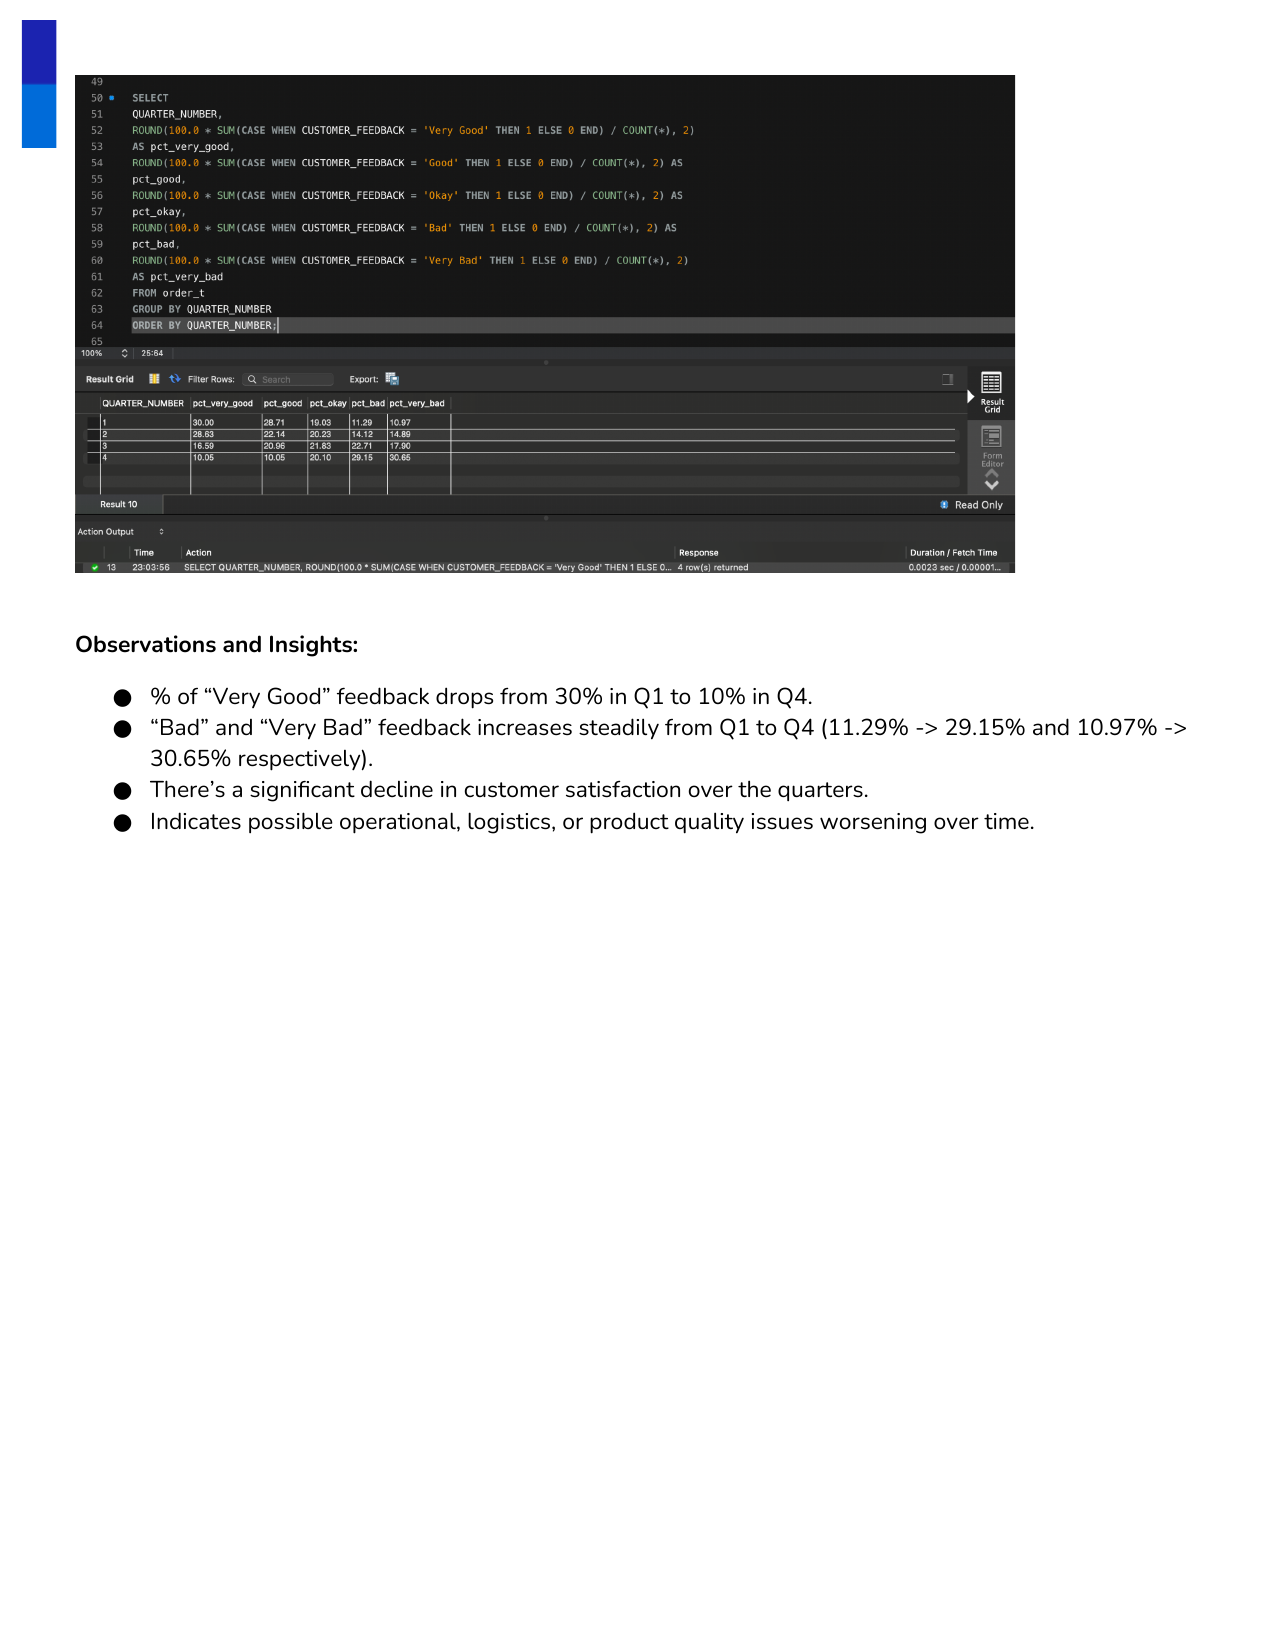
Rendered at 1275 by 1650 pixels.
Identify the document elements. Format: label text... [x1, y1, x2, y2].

list “Bad” and “Very Bad” feedback increases steadily from Q1 to Q4 (11.29% -> 29.15% and 10.97% -> 30.65% respectively). [112, 712, 1200, 775]
picture [21, 20, 57, 148]
text Observations and Insights: [75, 629, 1200, 660]
list % of “Very Good” feedback drops from 30% in Q1 to 10% in Q4. [112, 681, 1200, 712]
list Indicates possible operational, logistics, or product quality issues worsening over time. [112, 806, 1200, 837]
picture [75, 75, 1016, 573]
list There’s a significant decline in customer satisfaction over the quarters. [112, 775, 1200, 806]
